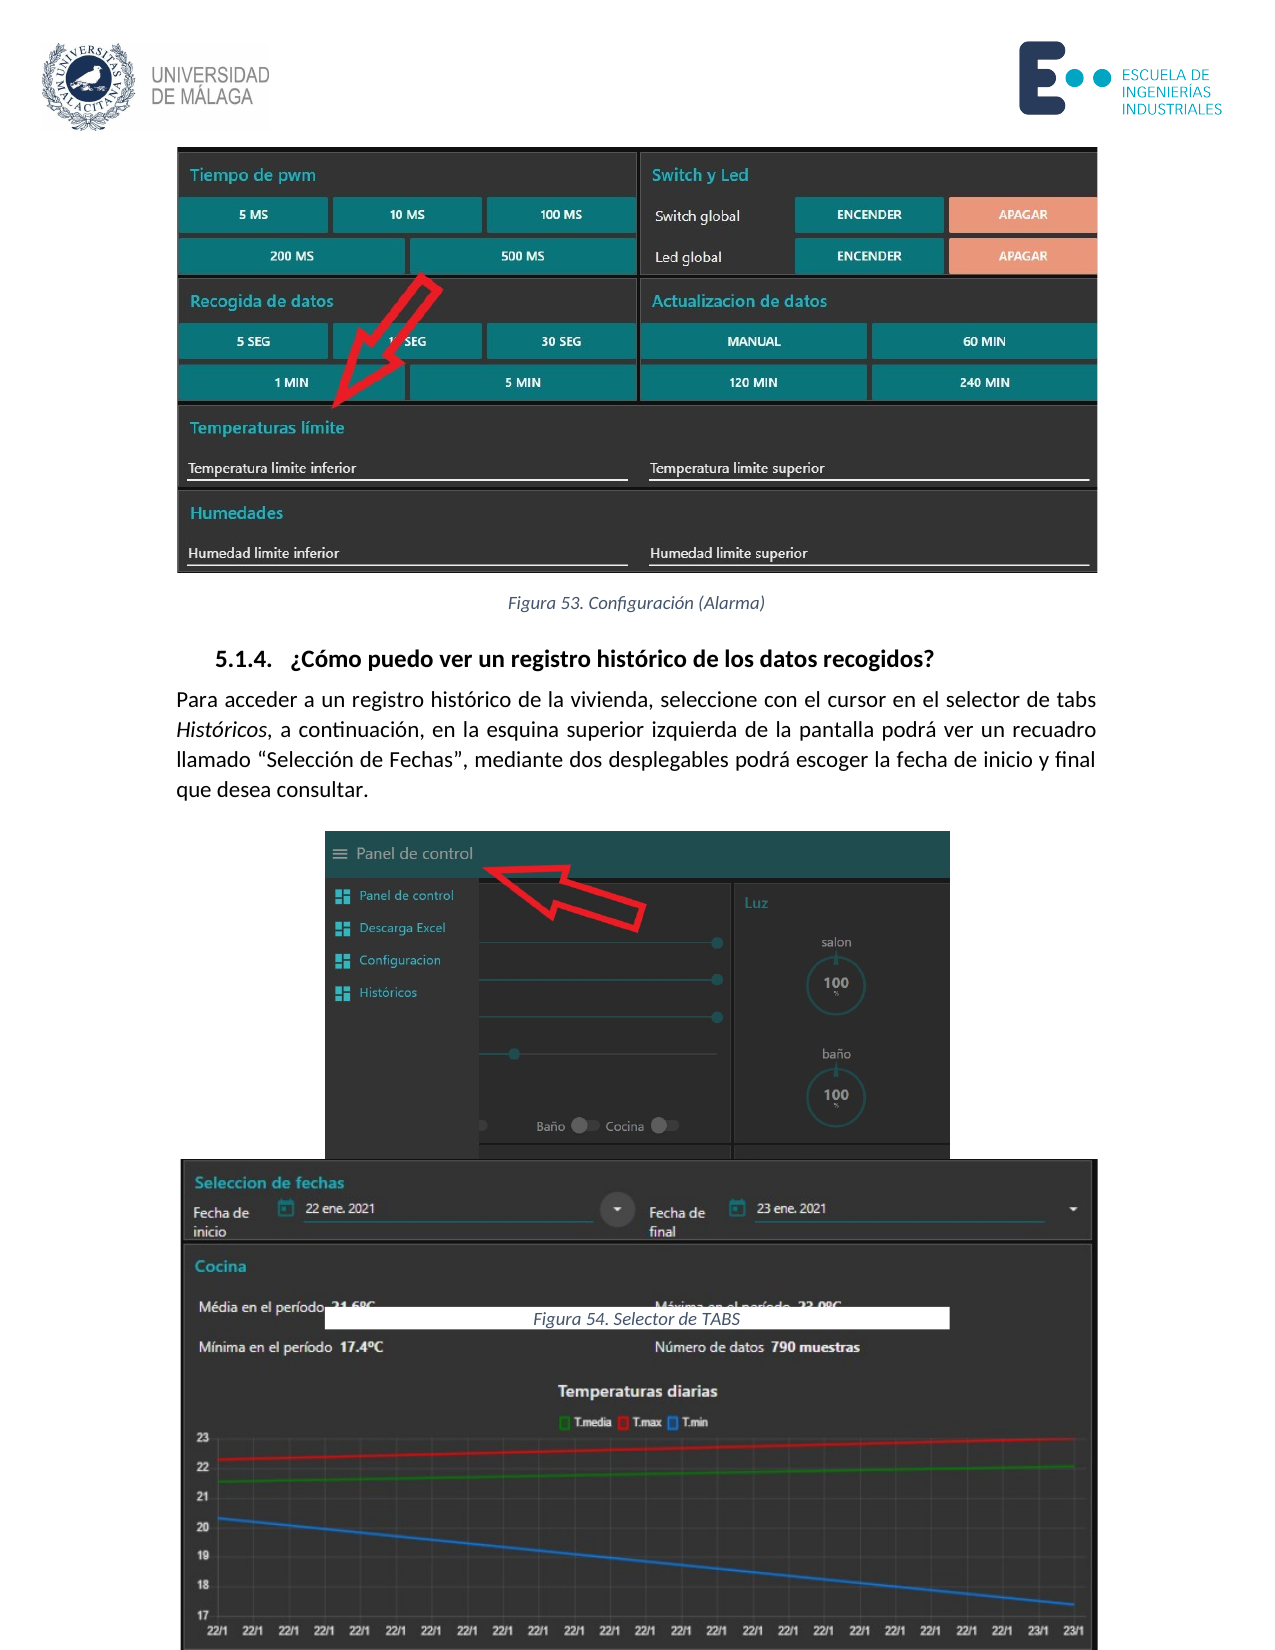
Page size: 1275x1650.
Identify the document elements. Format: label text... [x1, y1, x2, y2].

picture [41, 43, 269, 131]
picture [180, 831, 1098, 1650]
text Para acceder a un registro histórico de la vivienda, seleccione con el cursor en el selector de tabs Históricos, a continuación, en la esquina superior izquierda de la pantalla podrá ver un recuadro llamado “Selección de Fechas”, mediante dos desplegables podrá escoger la fecha de inicio y final que desea consultar. [176, 685, 1098, 803]
subtitle ¿Cómo puedo ver un registro histórico de los datos recogidos? [215, 643, 1098, 674]
text Figura 53. Configuración (Alarma) [177, 591, 1098, 614]
picture [999, 21, 1242, 135]
picture [177, 147, 1098, 573]
